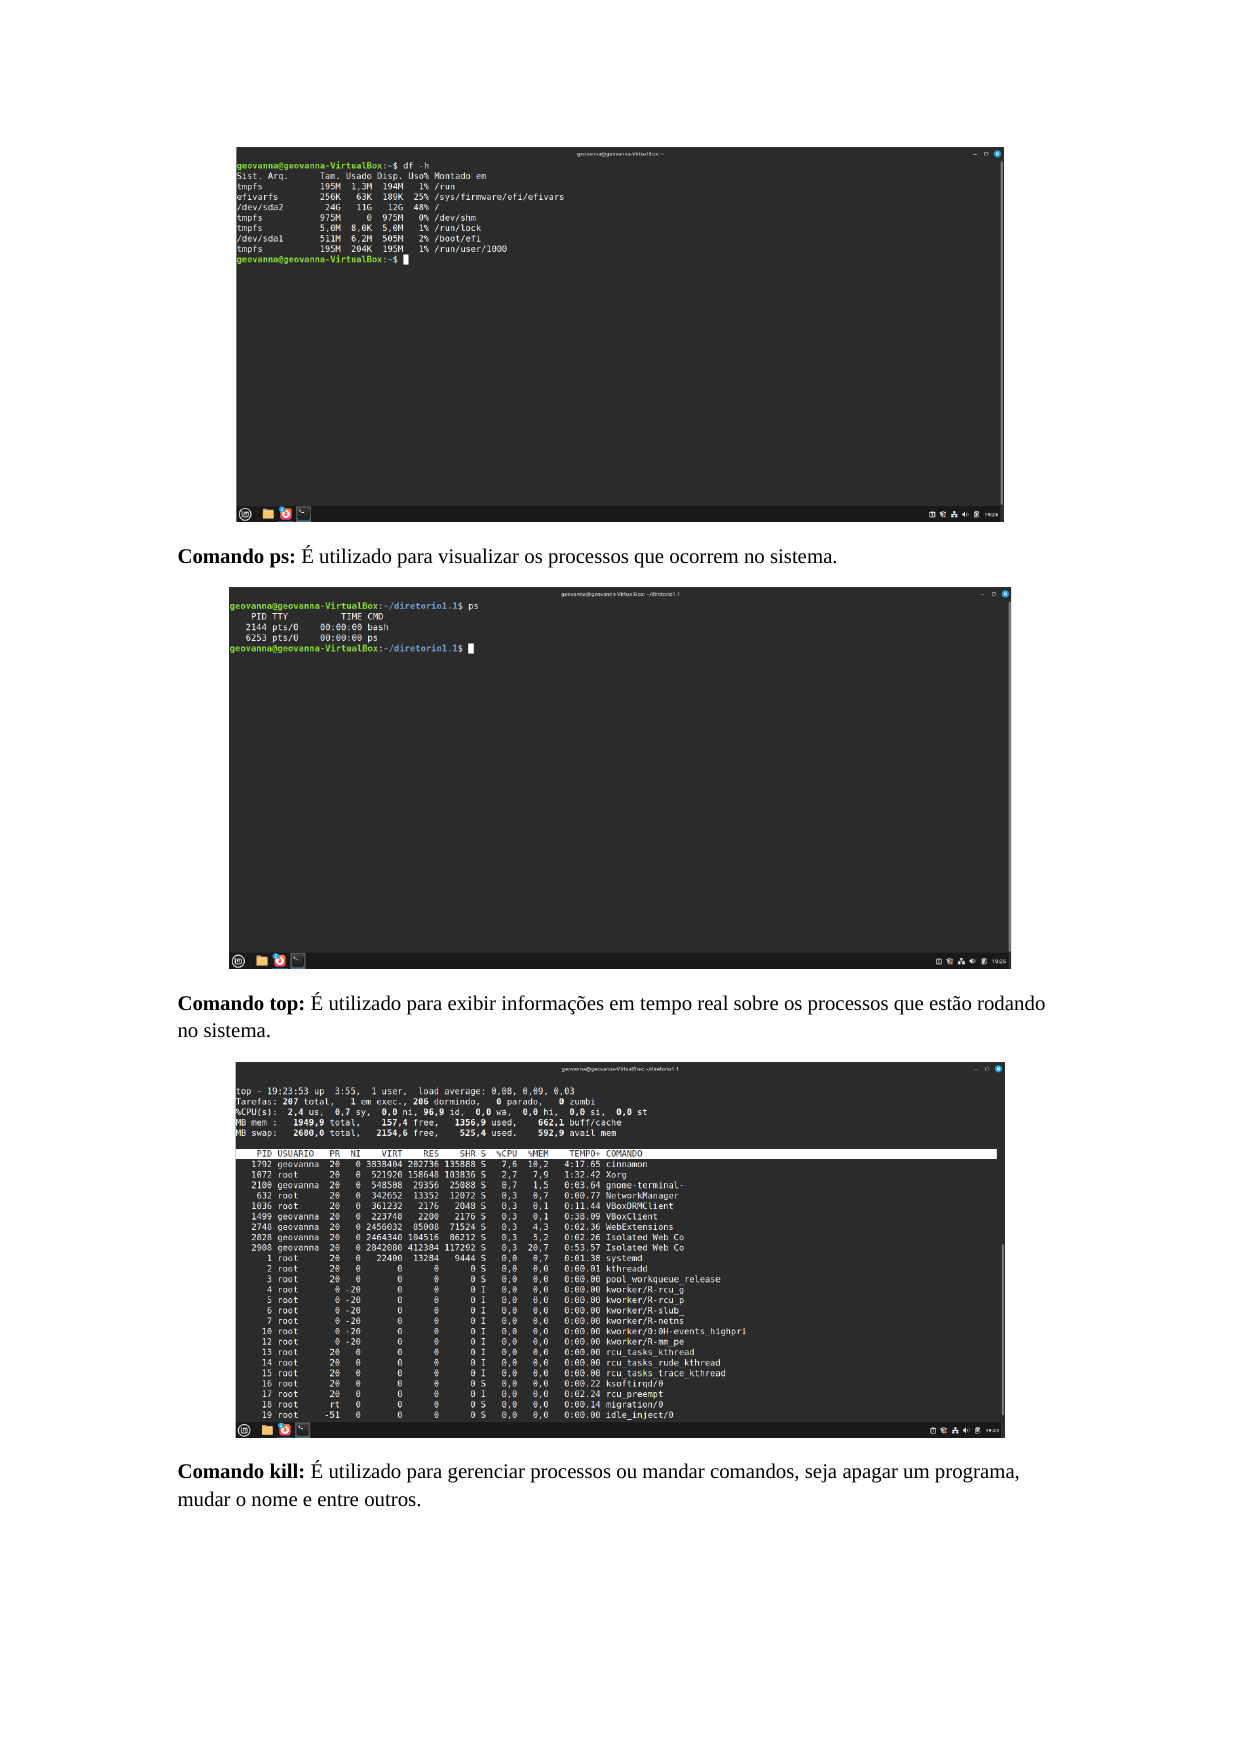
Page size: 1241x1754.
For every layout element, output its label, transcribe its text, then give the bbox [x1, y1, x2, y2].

text Comando kill: É utilizado para gerenciar processos ou mandar comandos, seja apagar um programa, mudar o nome e entre outros. [177, 1459, 1063, 1511]
picture [236, 147, 1004, 522]
text Comando top: É utilizado para exibir informações em tempo real sobre os processos que estão rodando no sistema. [177, 991, 1063, 1042]
text Comando ps: É utilizado para visualizar os processos que ocorrem no sistema. [177, 543, 1063, 568]
picture [235, 1062, 1005, 1438]
picture [229, 587, 1012, 969]
